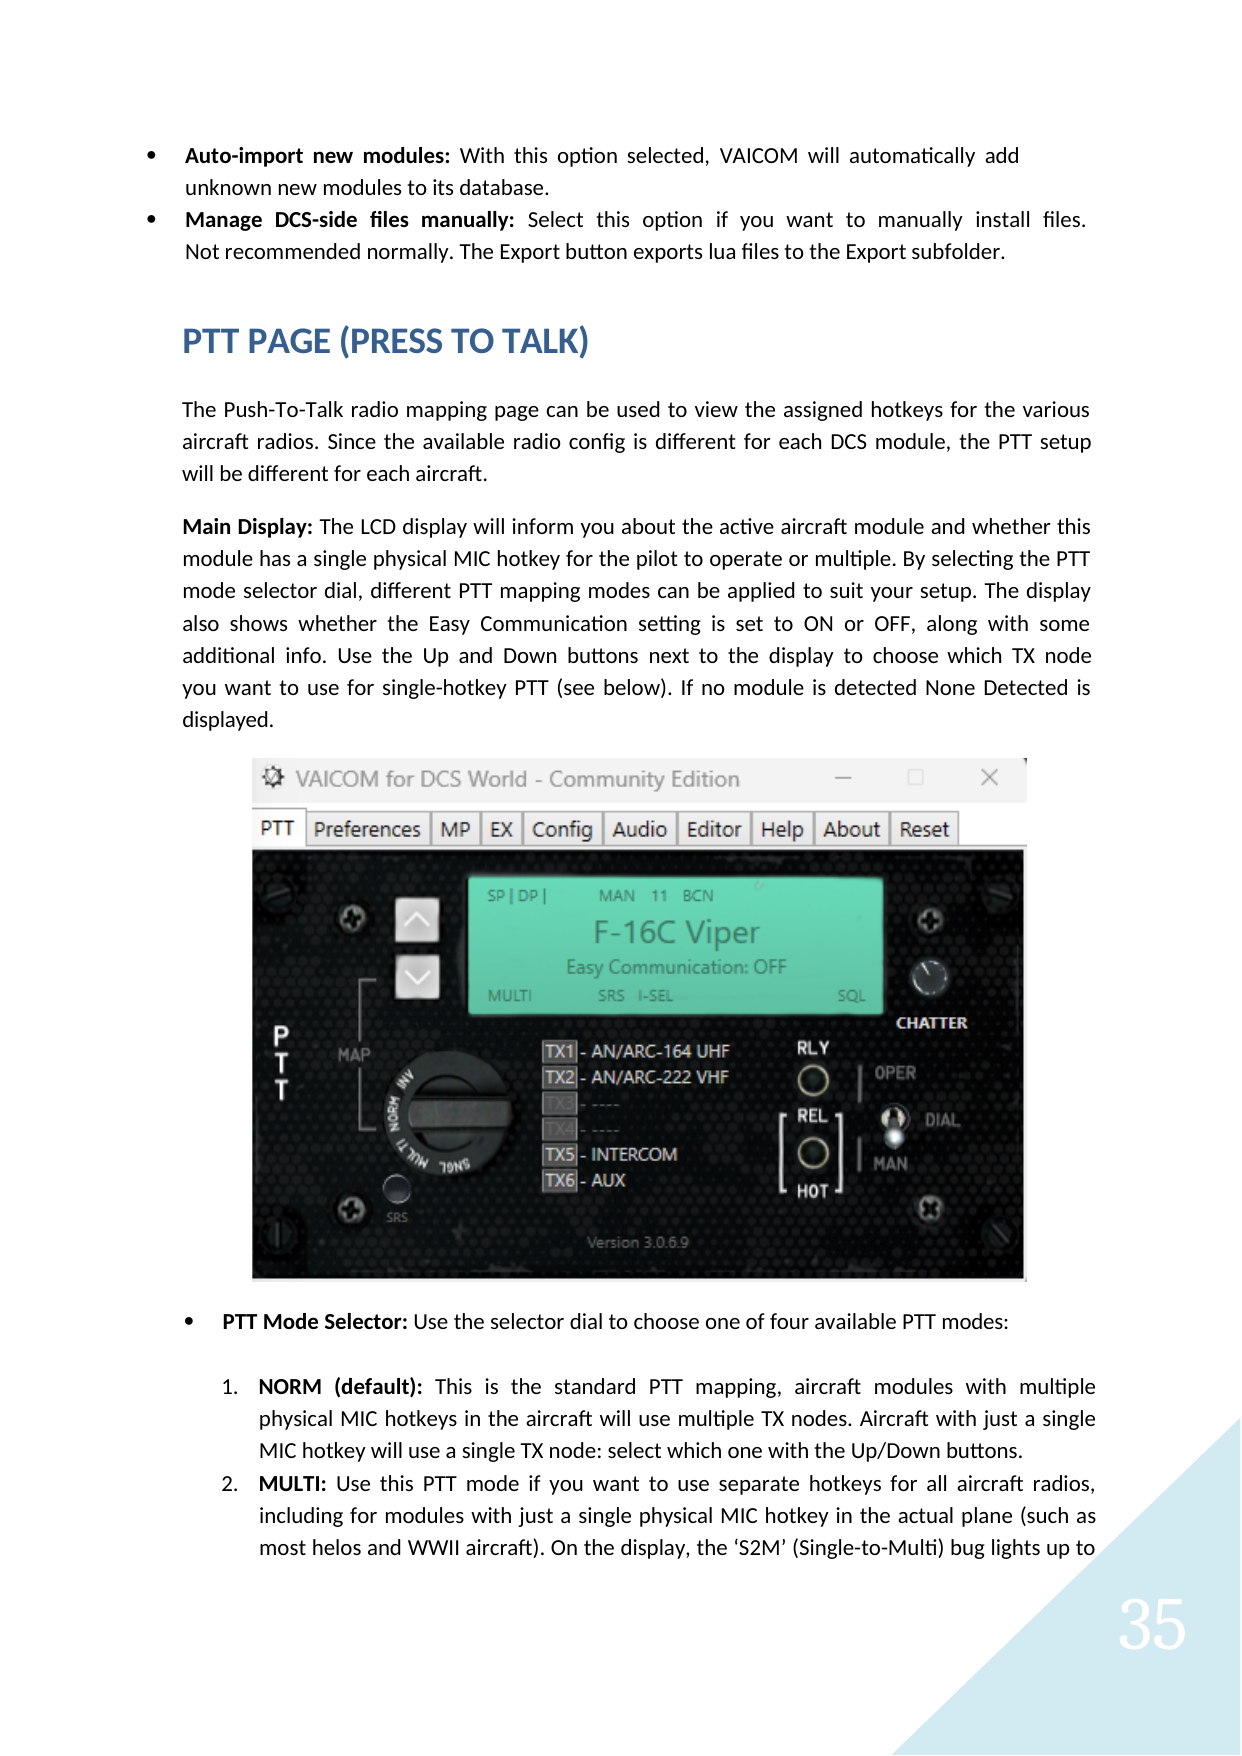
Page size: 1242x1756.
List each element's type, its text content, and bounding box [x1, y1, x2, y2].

text The Push-To-Talk radio mapping page can be used to view the assigned hotkeys for the various aircraft radios. Since the available radio config is different for each DCS module, the PTT setup will be different for each aircraft. [182, 395, 1092, 487]
text Main Display: The LCD display will inform you about the active aircraft module and whether this module has a single physical MIC hotkey for the pilot to operate or multiple. By selecting the PTT mode selector dial, different PTT mapping modes can be applied to suit your setup. The display also shows whether the Easy Communication setting is set to ON or OFF, along with some additional info. Use the Up and Down buttons next to the display to choose which TX node you want to use for single-hotkey PTT (see below). If no module is detected None Detected is displayed. [182, 512, 1093, 733]
list Manage DCS-side files manually: Select this option if you want to manually install files. Not recommended normally. The Export button exports lua files to the Export subfolder. [147, 206, 1091, 265]
picture [252, 758, 1027, 1282]
subtitle PTT PAGE (PRESS TO TALK) [182, 317, 1131, 363]
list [221, 1469, 1098, 1561]
list PTT Mode Selector: Use the selector dial to choose one of four available PTT modes: [185, 1307, 1131, 1336]
list Auto-import new modules: With this option selected, VAICOM will automatically add unknown new modules to its database. [147, 142, 1024, 201]
list NORM (default): This is the standard PTT mapping, aircraft modules with multiple physical MIC hotkeys in the aircraft will use multiple TX nodes. Aircraft with just a single MIC hotkey will use a single TX node: select which one with the Up/Down buttons. [221, 1372, 1097, 1464]
